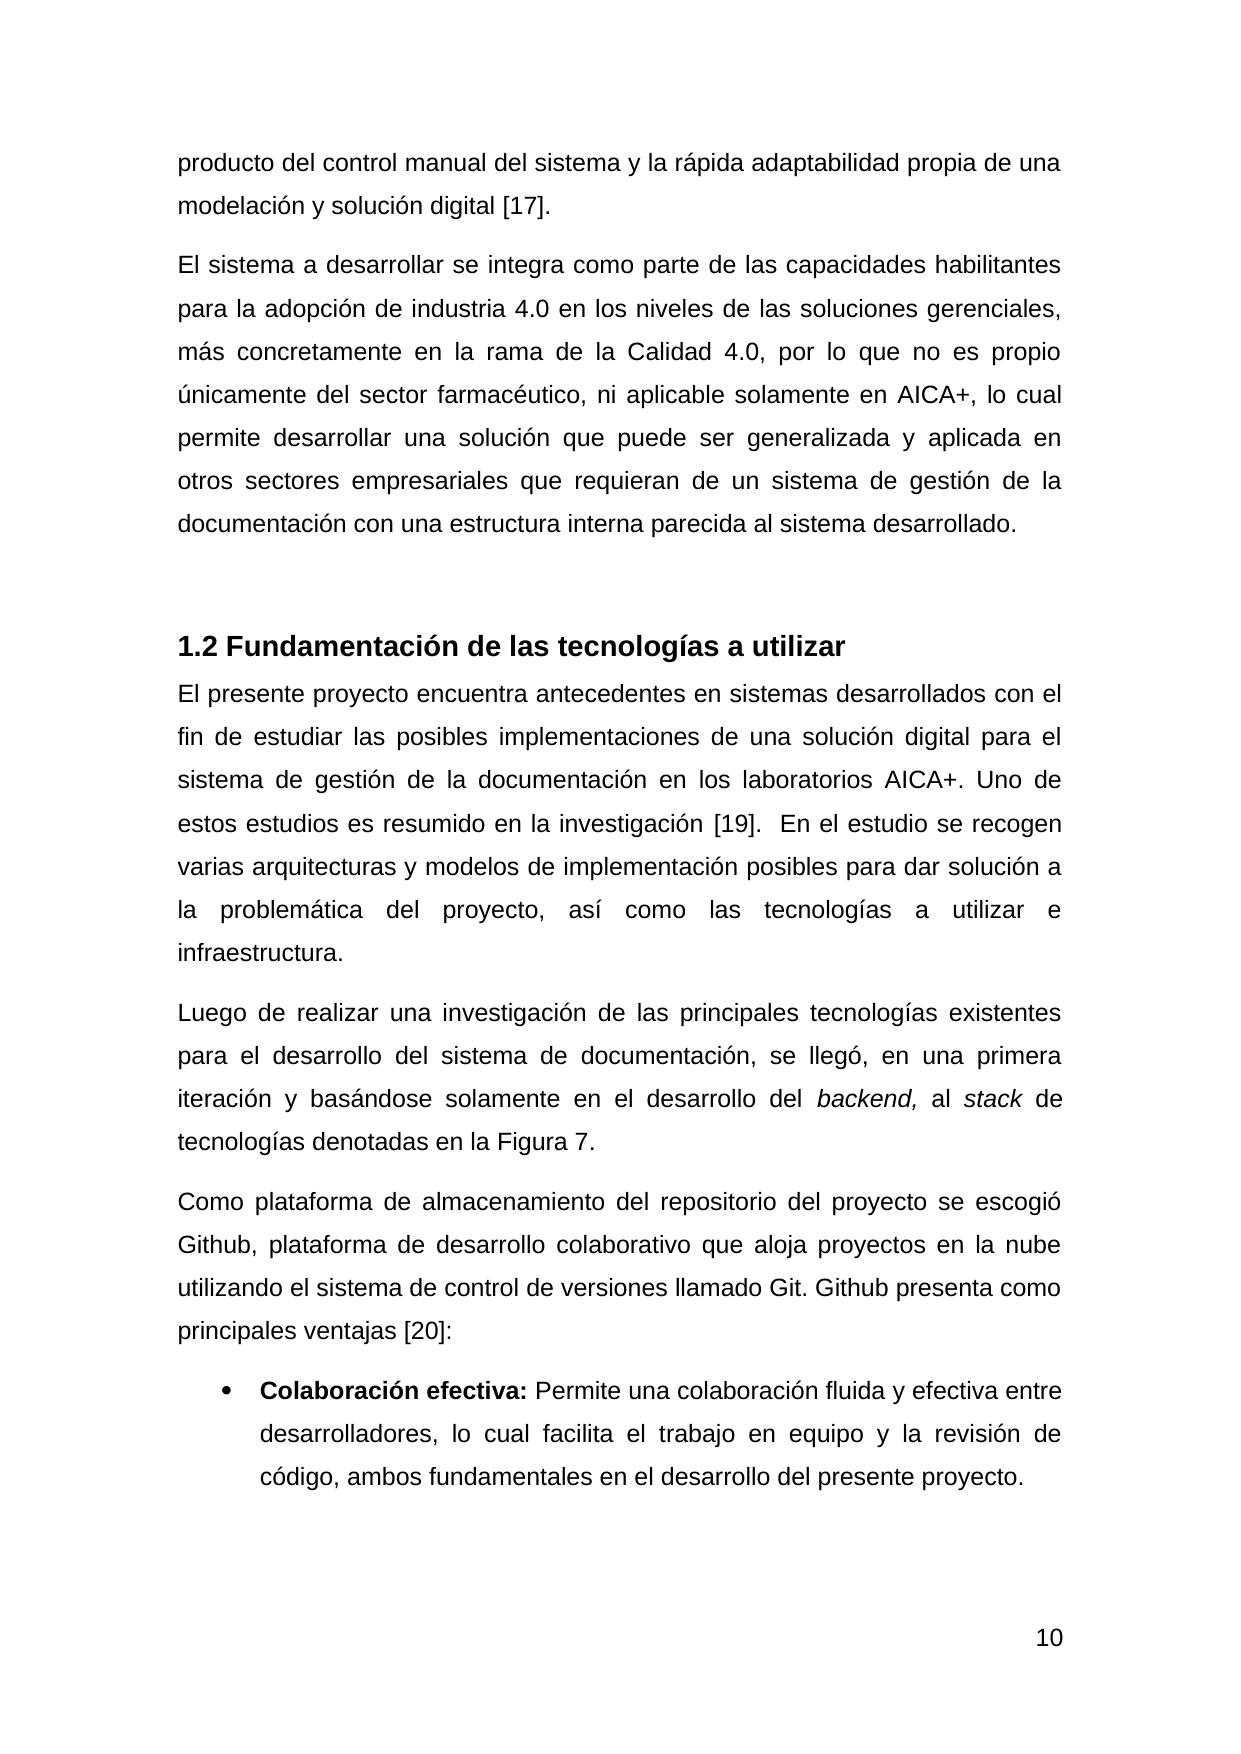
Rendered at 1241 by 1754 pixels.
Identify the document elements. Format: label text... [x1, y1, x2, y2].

text El presente proyecto encuentra antecedentes en sistemas desarrollados con el fin de estudiar las posibles implementaciones de una solución digital para el sistema de gestión de la documentación en los laboratorios AICA+. Uno de estos estudios es resumido en la investigación [19]. En el estudio se recogen varias arquitecturas y modelos de implementación posibles para dar solución a la problemática del proyecto, así como las tecnologías a utilizar e infraestructura. [177, 679, 1063, 967]
text El sistema a desarrollar se integra como parte de las capacidades habilitantes para la adopción de industria 4.0 en los niveles de las soluciones gerenciales, más concretamente en la rama de la Calidad 4.0, por lo que no es propio únicamente del sector farmacéutico, ni aplicable solamente en AICA+, lo cual permite desarrollar una solución que puede ser generalizada y aplicada en otros sectores empresariales que requieran de un sistema de gestión de la documentación con una estructura interna parecida al sistema desarrollado. [177, 251, 1063, 538]
text Luego de realizar una investigación de las principales tecnologías existentes para el desarrollo del sistema de documentación, se llegó, en una primera iteración y basándose solamente en el desarrollo del backend, al stack de tecnologías denotadas en la Figura 7. [177, 998, 1063, 1156]
text Como plataforma de almacenamiento del repositorio del proyecto se escogió Github, plataforma de desarrollo colaborativo que aloja proyectos en la nube utilizando el sistema de control de versiones llamado Git. Github presenta como principales ventajas [20]: [177, 1187, 1063, 1345]
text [177, 148, 1063, 219]
subtitle 1.2 Fundamentación de las tecnologías a utilizar [177, 629, 1063, 662]
list Colaboración efectiva: Permite una colaboración fluida y efectiva entre desarrolladores, lo cual facilita el trabajo en equipo y la revisión de código, ambos fundamentales en el desarrollo del presente proyecto. [222, 1376, 1063, 1491]
